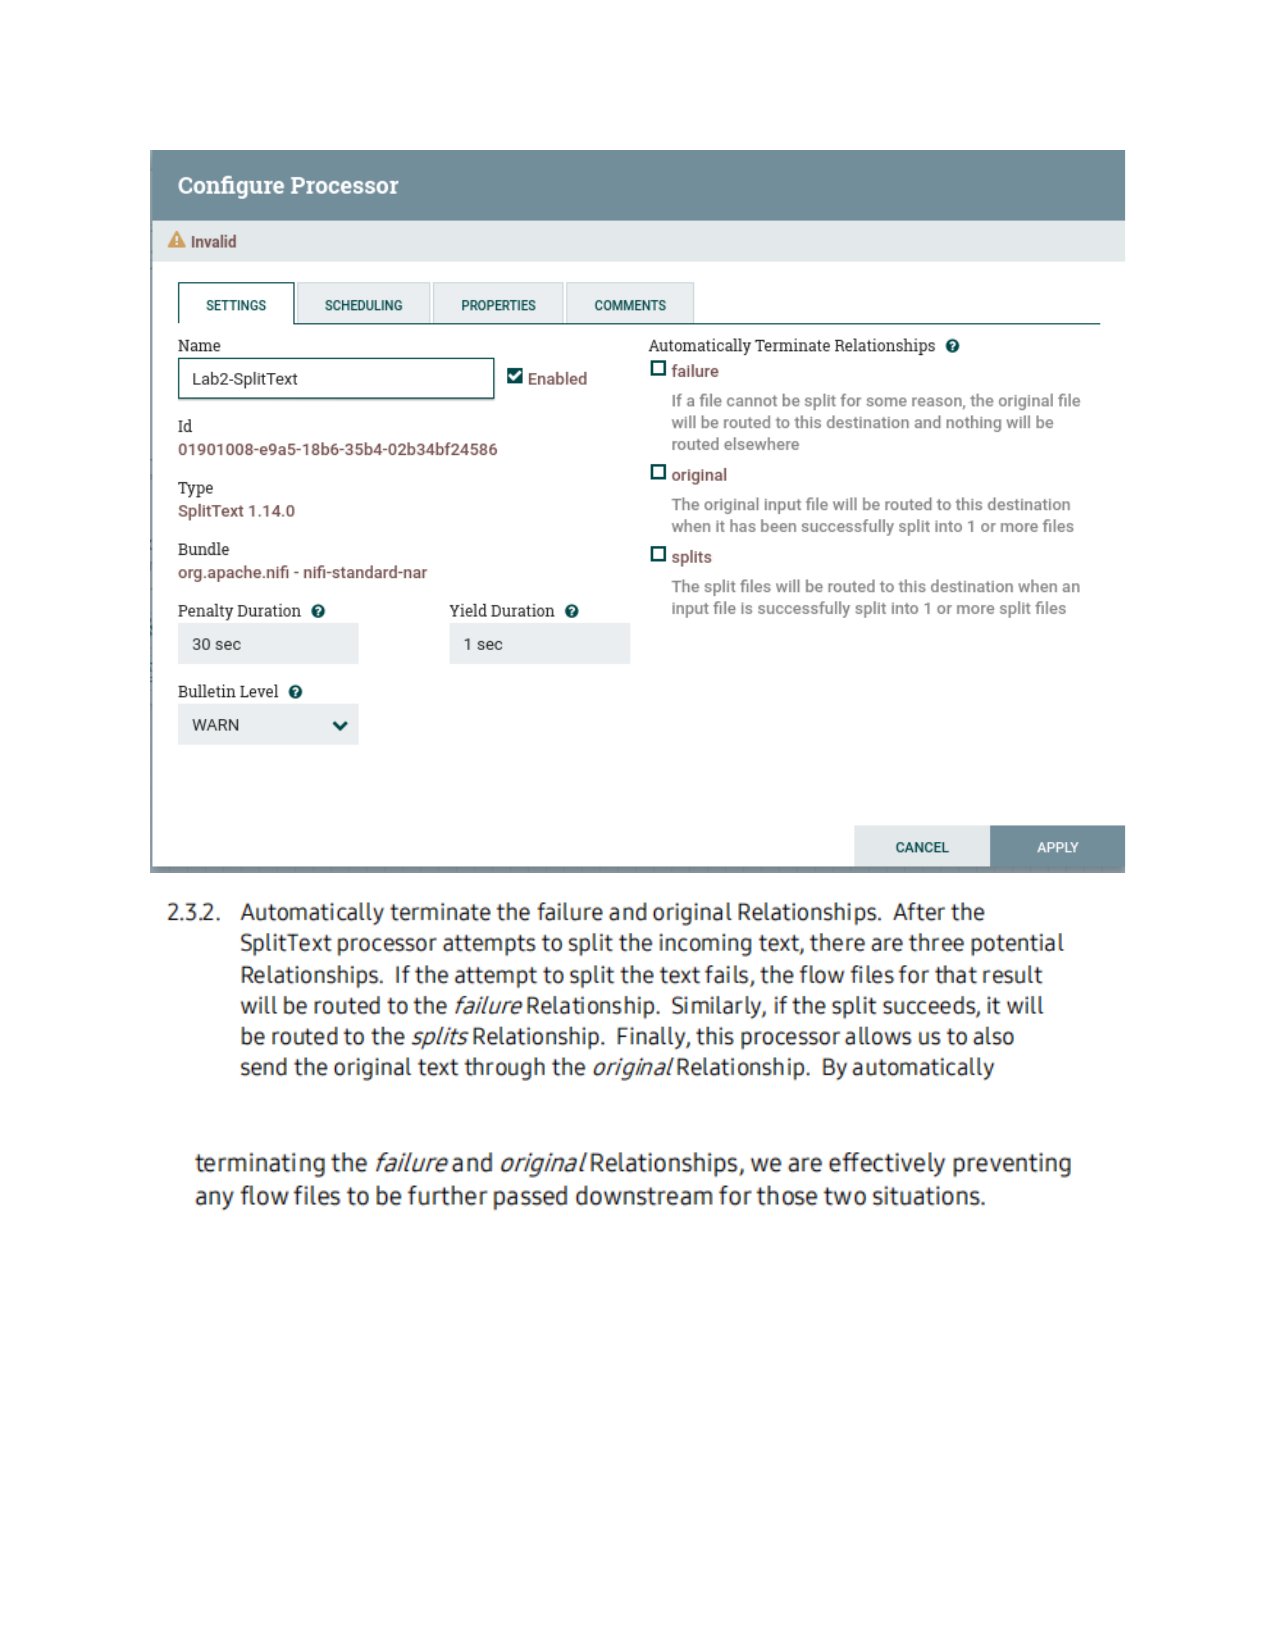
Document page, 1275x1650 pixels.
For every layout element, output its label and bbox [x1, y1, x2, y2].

picture [150, 891, 1125, 1103]
picture [150, 1121, 1096, 1227]
picture [150, 150, 1125, 873]
